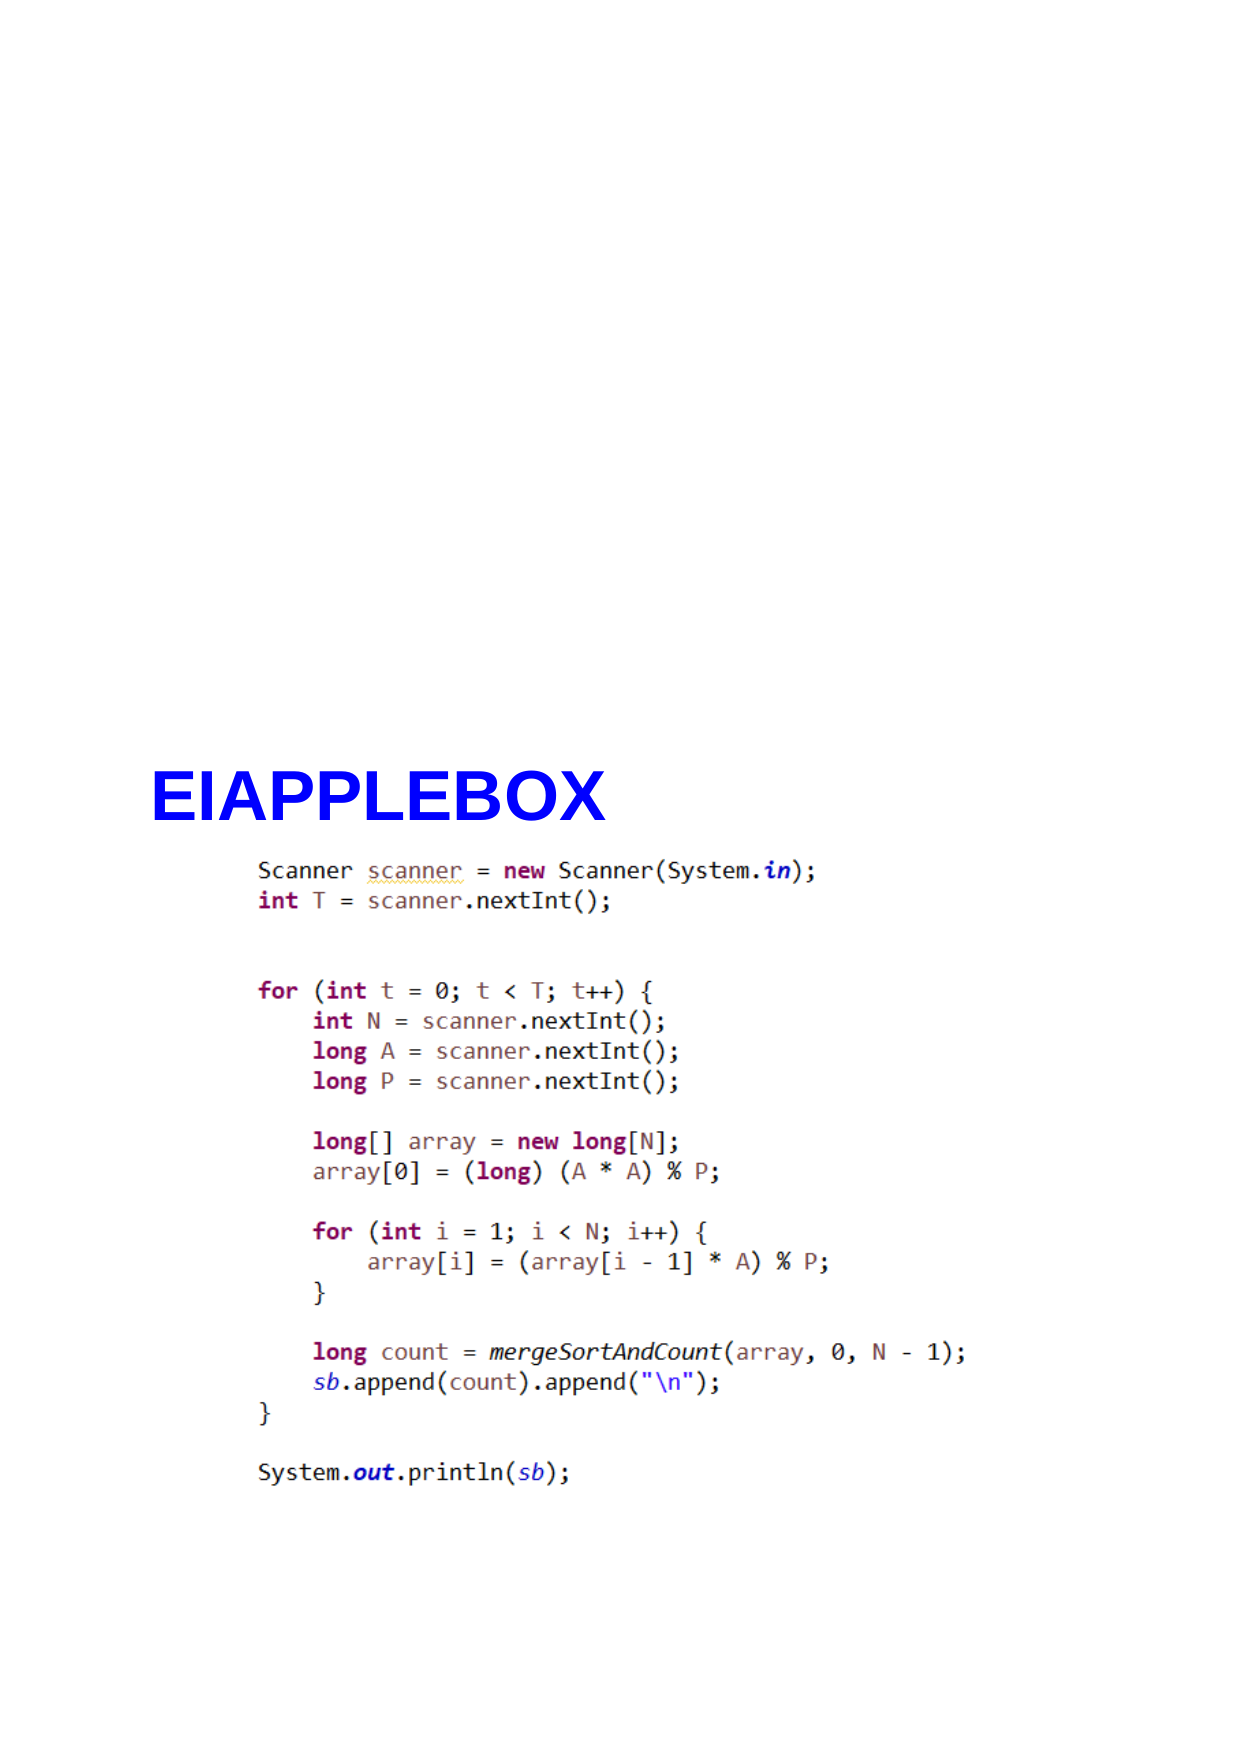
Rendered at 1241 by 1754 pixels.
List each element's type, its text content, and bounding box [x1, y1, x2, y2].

text EIAPPLEBOX [150, 754, 1090, 836]
picture [150, 847, 1091, 1509]
